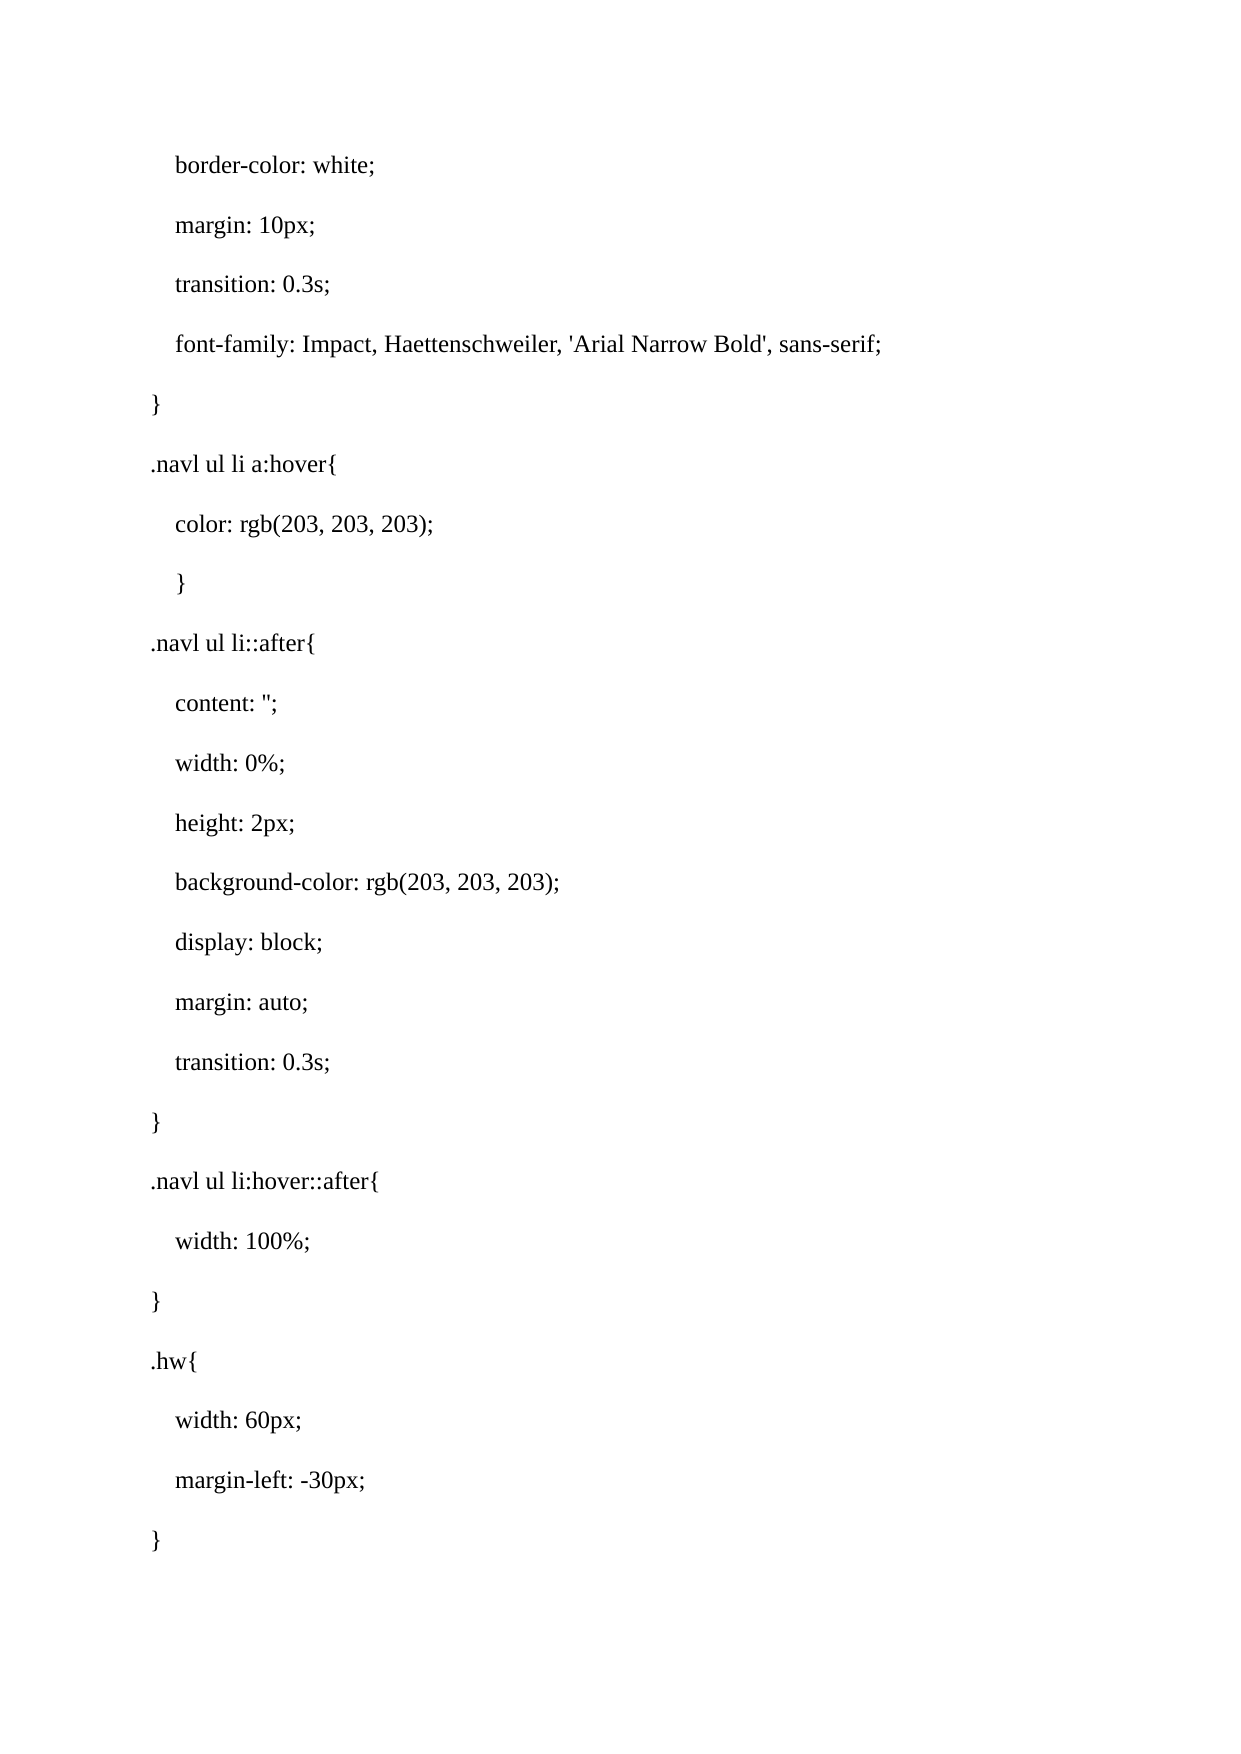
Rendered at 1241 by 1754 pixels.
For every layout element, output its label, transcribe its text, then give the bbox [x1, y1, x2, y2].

text width: 100%; [150, 1226, 1090, 1255]
text .navl ul li:hover::after{ [150, 1166, 1090, 1195]
text .hw{ [150, 1346, 1090, 1374]
text background-color: rgb(203, 203, 203); [150, 867, 1090, 896]
text } [150, 1107, 1090, 1135]
text width: 60px; [150, 1406, 1090, 1434]
text margin: 10px; [150, 210, 1090, 238]
text .navl ul li::after{ [150, 628, 1090, 657]
text height: 2px; [150, 808, 1090, 836]
text width: 0%; [150, 748, 1090, 777]
text .navl ul li a:hover{ [150, 449, 1090, 478]
text display: block; [150, 927, 1090, 956]
text border-color: white; [150, 150, 1090, 179]
text } [150, 568, 1090, 597]
text } [150, 1286, 1090, 1315]
text } [150, 1525, 1090, 1554]
text } [150, 389, 1090, 418]
text transition: 0.3s; [150, 1047, 1090, 1076]
text margin-left: -30px; [150, 1465, 1090, 1494]
text content: ''; [150, 688, 1090, 717]
text font-family: Impact, Haettenschweiler, 'Arial Narrow Bold', sans-serif; [150, 329, 1090, 358]
text margin: auto; [150, 987, 1090, 1016]
text transition: 0.3s; [150, 269, 1090, 298]
text color: rgb(203, 203, 203); [150, 509, 1090, 537]
